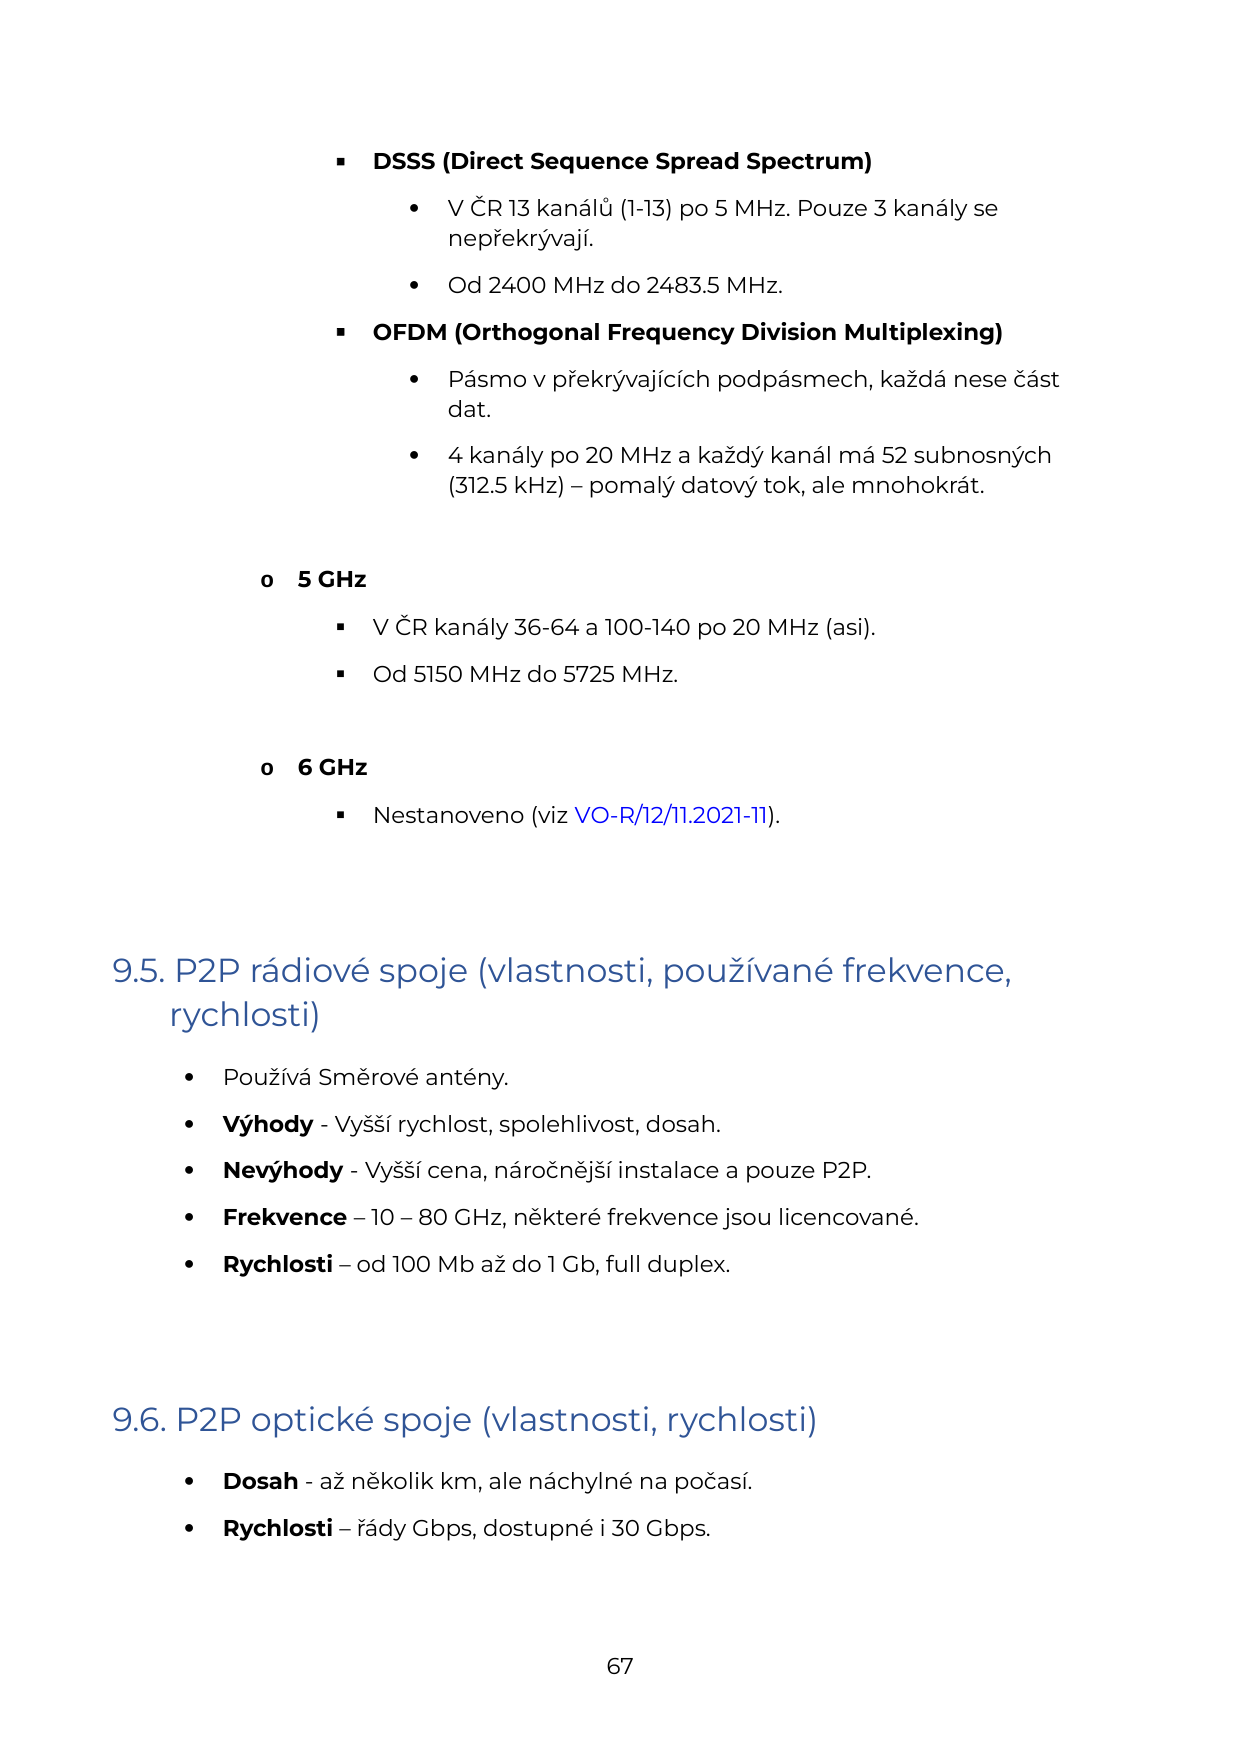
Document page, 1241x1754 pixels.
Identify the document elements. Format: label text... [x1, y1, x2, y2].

list Od 5150 MHz do 5725 MHz. [335, 660, 1093, 688]
list Výhody - Vyšší rychlost, spolehlivost, dosah. [185, 1110, 1093, 1138]
list Od 2400 MHz do 2483.5 MHz. [410, 271, 1093, 299]
list Pásmo v překrývajících podpásmech, každá nese část dat. [410, 365, 1093, 423]
list DSSS (Direct Sequence Spread Spectrum) [335, 148, 1093, 176]
list Používá Směrové antény. [185, 1063, 1093, 1091]
list Nevýhody - Vyšší cena, náročnější instalace a pouze P2P. [185, 1157, 1093, 1184]
list Rychlosti – od 100 Mb až do 1 Gb, full duplex. [185, 1250, 1093, 1278]
list V ČR kanály 36-64 a 100-140 po 20 MHz (asi). [335, 613, 1093, 641]
text P2P optické spoje (vlastnosti, rychlosti) [112, 1399, 1093, 1439]
list Frekvence – 10 – 80 GHz, některé frekvence jsou licencované. [185, 1203, 1093, 1231]
list Nestanoveno (viz VO-R/12/11.2021-11). [335, 802, 1093, 829]
list OFDM (Orthogonal Frequency Division Multiplexing) [335, 318, 1093, 346]
text P2P rádiové spoje (vlastnosti, používané frekvence, rychlosti) [112, 950, 1093, 1035]
list V ČR 13 kanálů (1-13) po 5 MHz. Pouze 3 kanály se nepřekrývají. [410, 194, 1093, 252]
list 4 kanály po 20 MHz a každý kanál má 52 subnosných (312.5 kHz) – pomalý datový tok, ale mnohokrát. [410, 442, 1093, 500]
list Rychlosti – řády Gbps, dostupné i 30 Gbps. [185, 1514, 1093, 1542]
list 5 GHz [260, 565, 1093, 594]
list Dosah - až několik km, ale náchylné na počasí. [185, 1468, 1093, 1496]
list 6 GHz [260, 754, 1093, 783]
